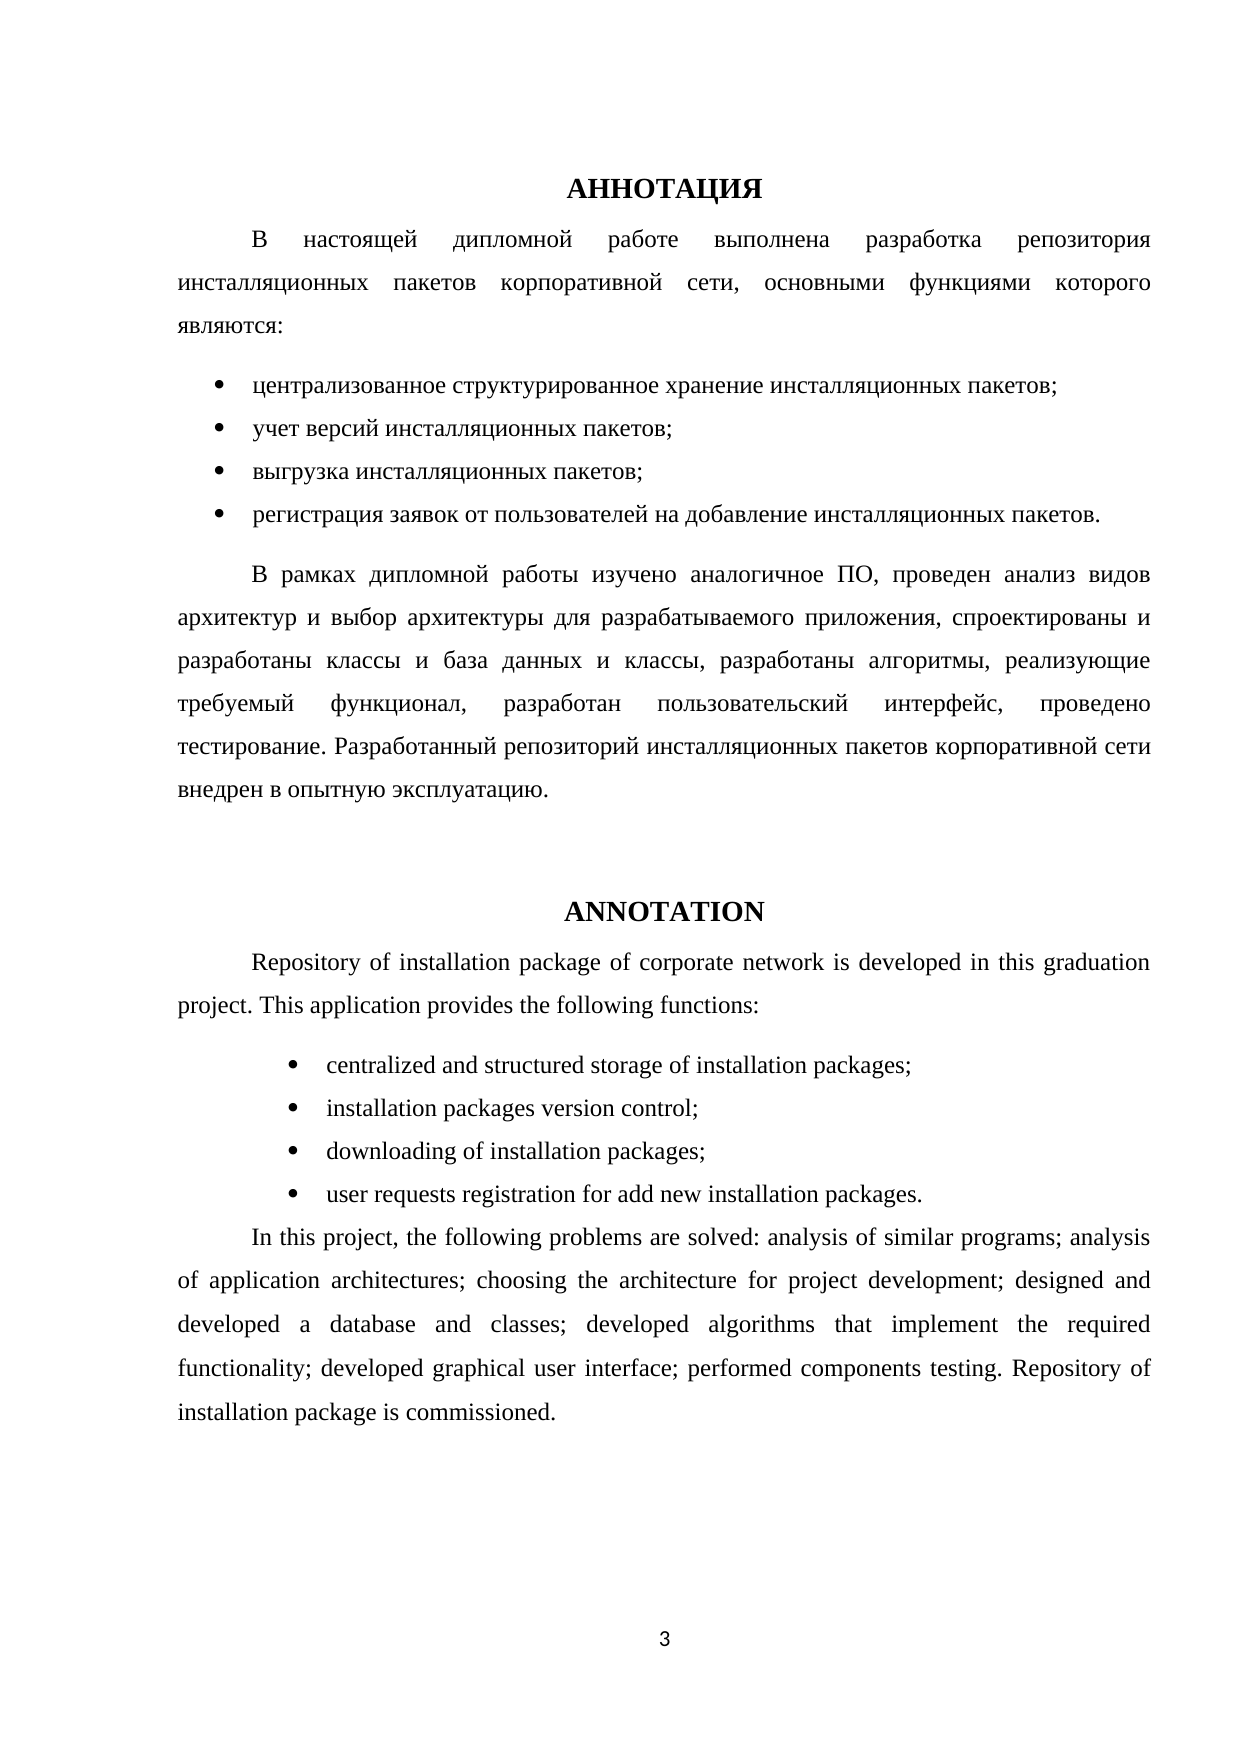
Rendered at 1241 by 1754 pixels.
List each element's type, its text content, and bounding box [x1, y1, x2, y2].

list user requests registration for add new installation packages. [288, 1179, 1152, 1208]
text В настоящей дипломной работе выполнена разработка репозитория инсталляционных пакетов корпоративной сети, основными функциями которого являются: [177, 224, 1152, 339]
list centralized and structured storage of installation packages; [288, 1050, 1152, 1079]
text ANNOTATION [177, 894, 1152, 928]
list учет версий инсталляционных пакетов; [215, 413, 1152, 442]
text Repository of installation package of corporate network is developed in this graduation project. This application provides the following functions: [177, 947, 1152, 1019]
list регистрация заявок от пользователей на добавление инсталляционных пакетов. [215, 499, 1152, 528]
list downloading of installation packages; [288, 1136, 1152, 1165]
list выгрузка инсталляционных пакетов; [215, 456, 1152, 485]
text В рамках дипломной работы изучено аналогичное ПО, проведен анализ видов архитектур и выбор архитектуры для разрабатываемого приложения, спроектированы и разработаны классы и база данных и классы, разработаны алгоритмы, реализующие требуемый функционал, разработан пользовательский интерфейс, проведено тестирование. Разработанный репозиторий инсталляционных пакетов корпоративной сети внедрен в опытную эксплуатацию. [177, 559, 1152, 803]
list централизованное структурированное хранение инсталляционных пакетов; [215, 370, 1152, 398]
list In this project, the following problems are solved: analysis of similar programs; analysis of application architectures; choosing the architecture for project development; designed and developed a database and classes; developed algorithms that implement the required functionality; developed graphical user interface; performed components testing. Repository of installation package is commissioned. [177, 1222, 1152, 1426]
text АННОТАЦИЯ [177, 171, 1152, 204]
list installation packages version control; [288, 1093, 1152, 1122]
